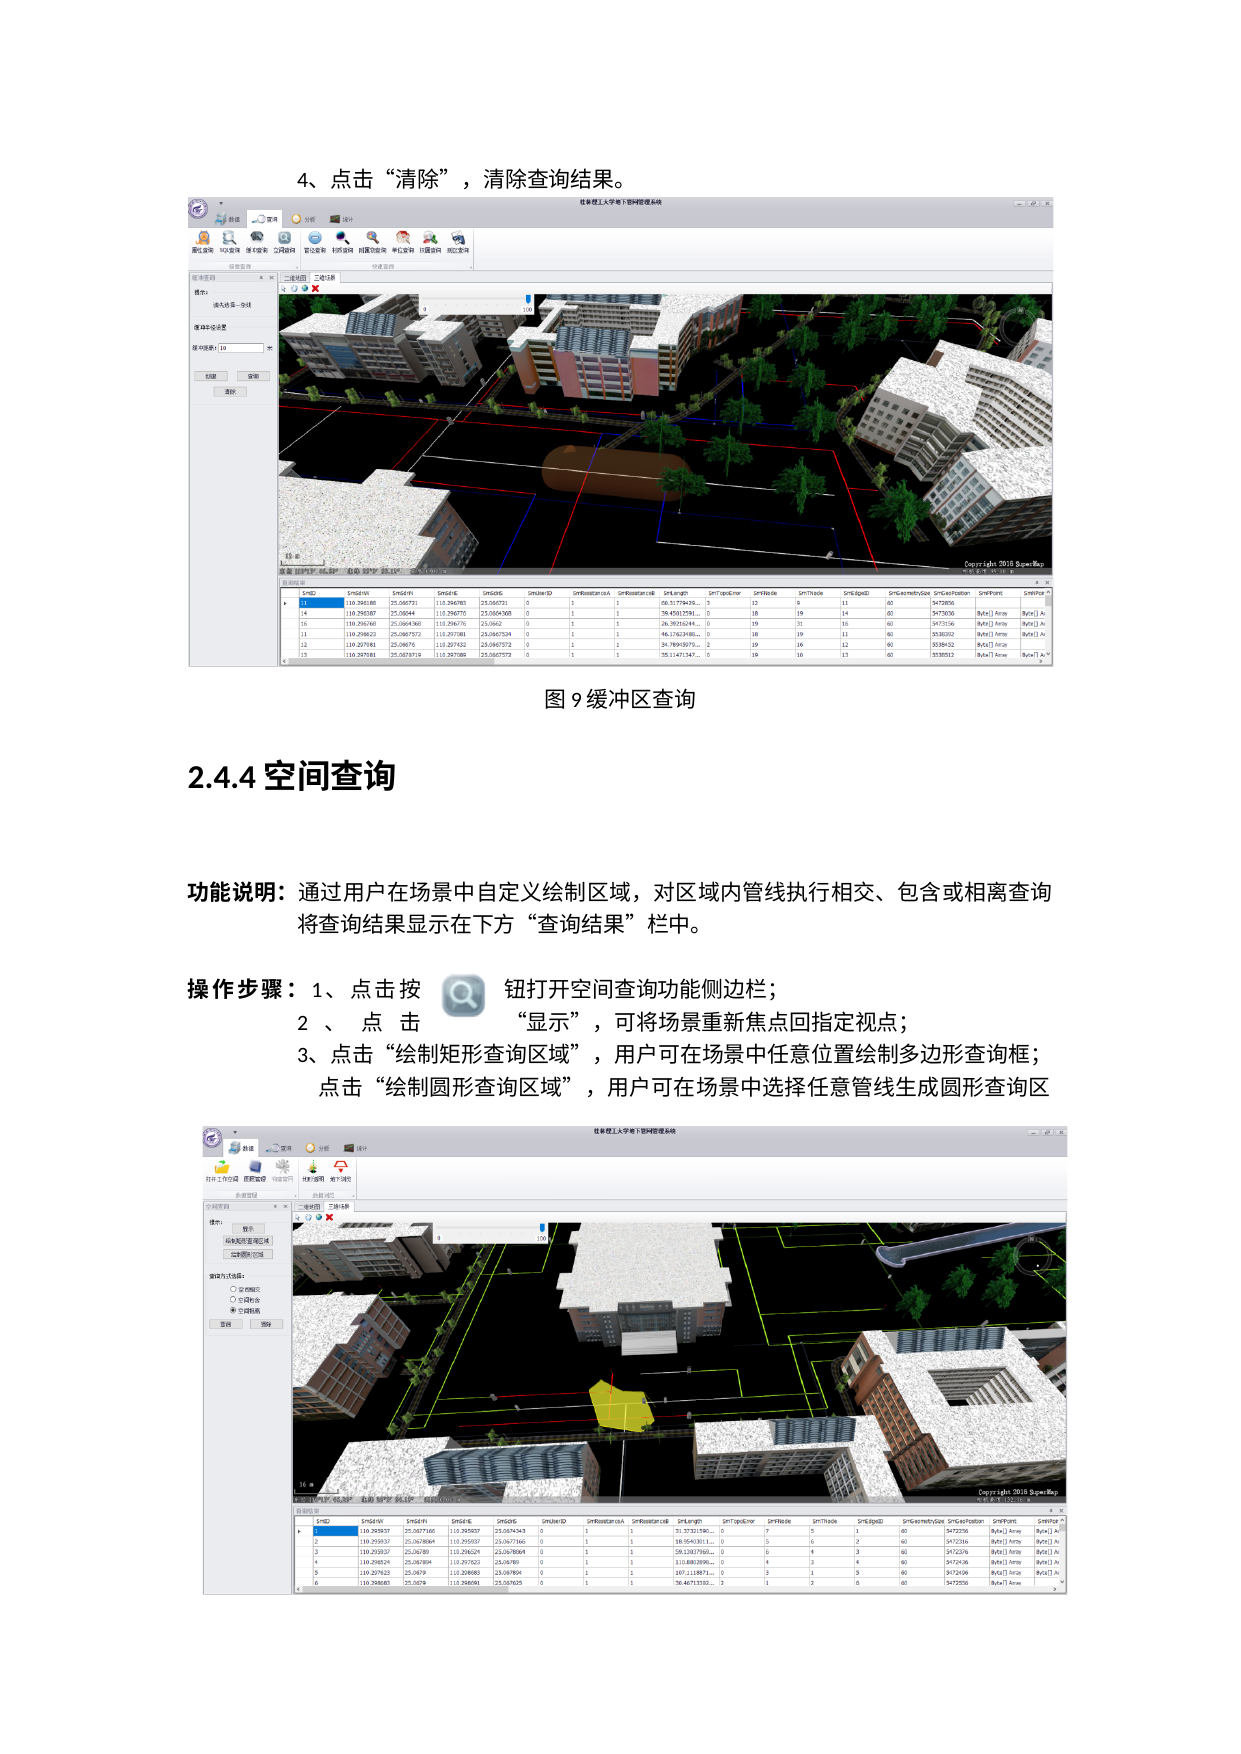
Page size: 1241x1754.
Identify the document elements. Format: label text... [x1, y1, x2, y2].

text 3、点击“绘制矩形查询区域”，用户可在场景中任意位置绘制多边形查询框；点击“绘制圆形查询区域”，用户可在场景中选择任意管线生成圆形查询区域； [297, 1037, 1053, 1102]
text 2、点击“显示”，可将场景重新焦点回指定视点； [297, 1004, 1053, 1037]
picture [202, 1126, 1068, 1595]
text 操作步骤：1、点击按钮打开空间查询功能侧边栏； [187, 972, 439, 1004]
subtitle 2.4.4 空间查询 [187, 742, 1053, 807]
text 4、点击“清除”，清除查询结果。 [297, 162, 1053, 194]
text 操作步骤：1、点击按钮打开空间查询功能侧边栏； [485, 972, 1053, 1004]
picture [439, 971, 485, 1017]
text 功能说明：通过用户在场景中自定义绘制区域，对区域内管线执行相交、包含或相离查询，将查询结果显示在下方“查询结果”栏中。 [187, 874, 1053, 939]
picture [188, 197, 1054, 667]
